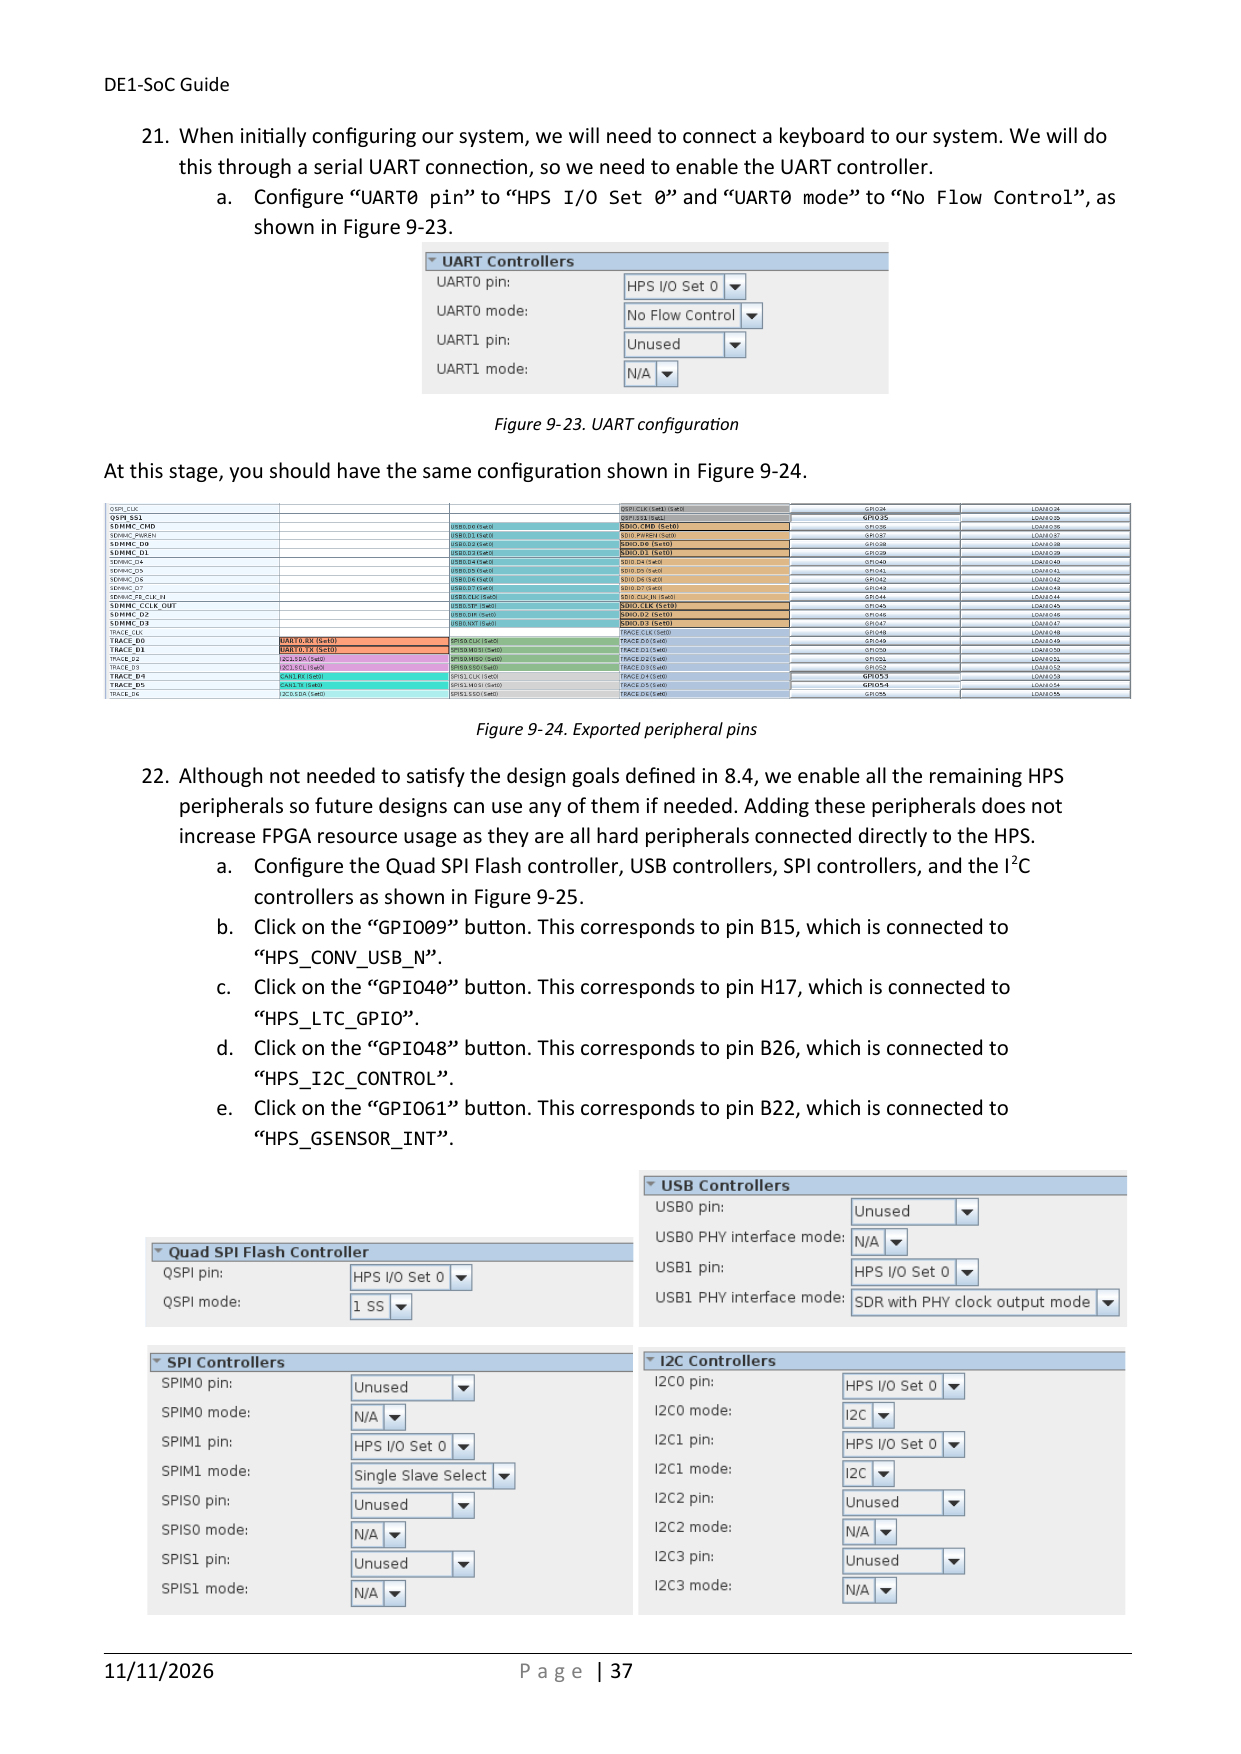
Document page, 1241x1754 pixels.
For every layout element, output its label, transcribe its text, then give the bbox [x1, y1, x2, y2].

picture [147, 1345, 633, 1615]
picture [145, 1237, 634, 1327]
picture [638, 1170, 1128, 1327]
list Click on the “GPIO61” button. This corresponds to pin B22, which is connected to “HPS_GSENSOR_INT”. [216, 1093, 1132, 1152]
picture [103, 503, 1132, 699]
list Click on the “GPIO40” button. This corresponds to pin H17, which is connected to “HPS_LTC_GPIO”. [216, 972, 1132, 1031]
list Click on the “GPIO48” button. This corresponds to pin B26, which is connected to “HPS_I2C_CONTROL”. [216, 1033, 1132, 1091]
list Click on the “GPIO09” button. This corresponds to pin B15, which is connected to “HPS_CONV_USB_N”. [216, 912, 1132, 970]
picture [421, 242, 889, 394]
list Although not needed to satisfy the design goals defined in 8.4, we enable all the remaining HPS peripherals so future designs can use any of them if needed. Adding these peripherals does not increase FPGA resource usage as they are all hard peripherals connected directly to the HPS. [141, 761, 1132, 849]
list When initially configuring our system, we will need to connect a keyboard to our system. We will do this through a serial UART connection, so we need to enable the UART controller. [141, 122, 1132, 180]
picture [638, 1347, 1126, 1615]
